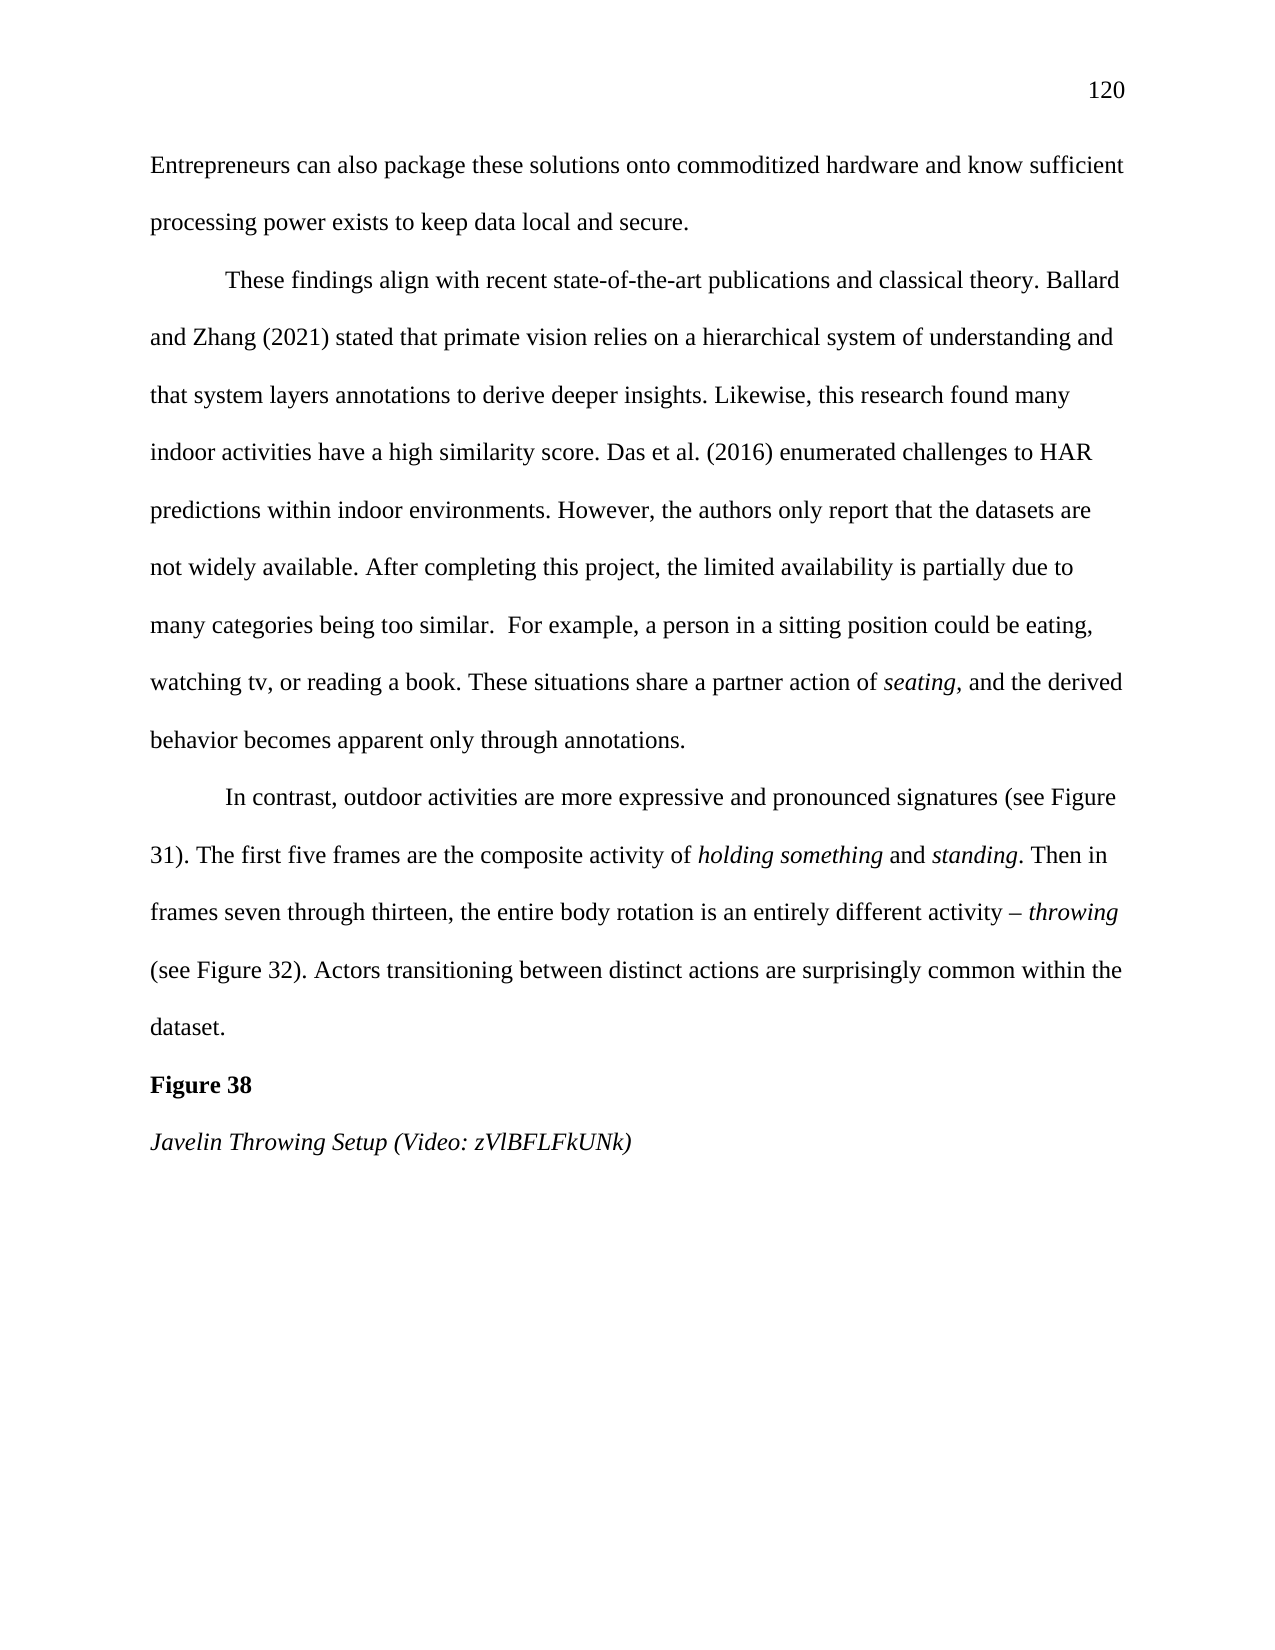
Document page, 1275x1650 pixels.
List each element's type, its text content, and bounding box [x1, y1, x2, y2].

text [150, 150, 1125, 236]
text These findings align with recent state-of-the-art publications and classical theory. Ballard and Zhang (2021) stated that primate vision relies on a hierarchical system of understanding and that system layers annotations to derive deeper insights. Likewise, this research found many indoor activities have a high similarity score. Das et al. (2016) enumerated challenges to HAR predictions within indoor environments. However, the authors only report that the datasets are not widely available. After completing this project, the limited availability is partially due to many categories being too similar. For example, a person in a sitting position could be eating, watching tv, or reading a book. These situations share a partner action of seating, and the derived behavior becomes apparent only through annotations. [150, 265, 1125, 754]
text In contrast, outdoor activities are more expressive and pronounced signatures (see Figure 31). The first five frames are the composite activity of holding something and standing. Then in frames seven through thirteen, the entire body rotation is an entirely different activity – throwing (see Figure 32). Actors transitioning between distinct actions are surprisingly common within the dataset. [150, 782, 1125, 1041]
text Figure 38 Javelin Throwing Setup (Video: zVlBFLFkUNk) [150, 1070, 1125, 1156]
